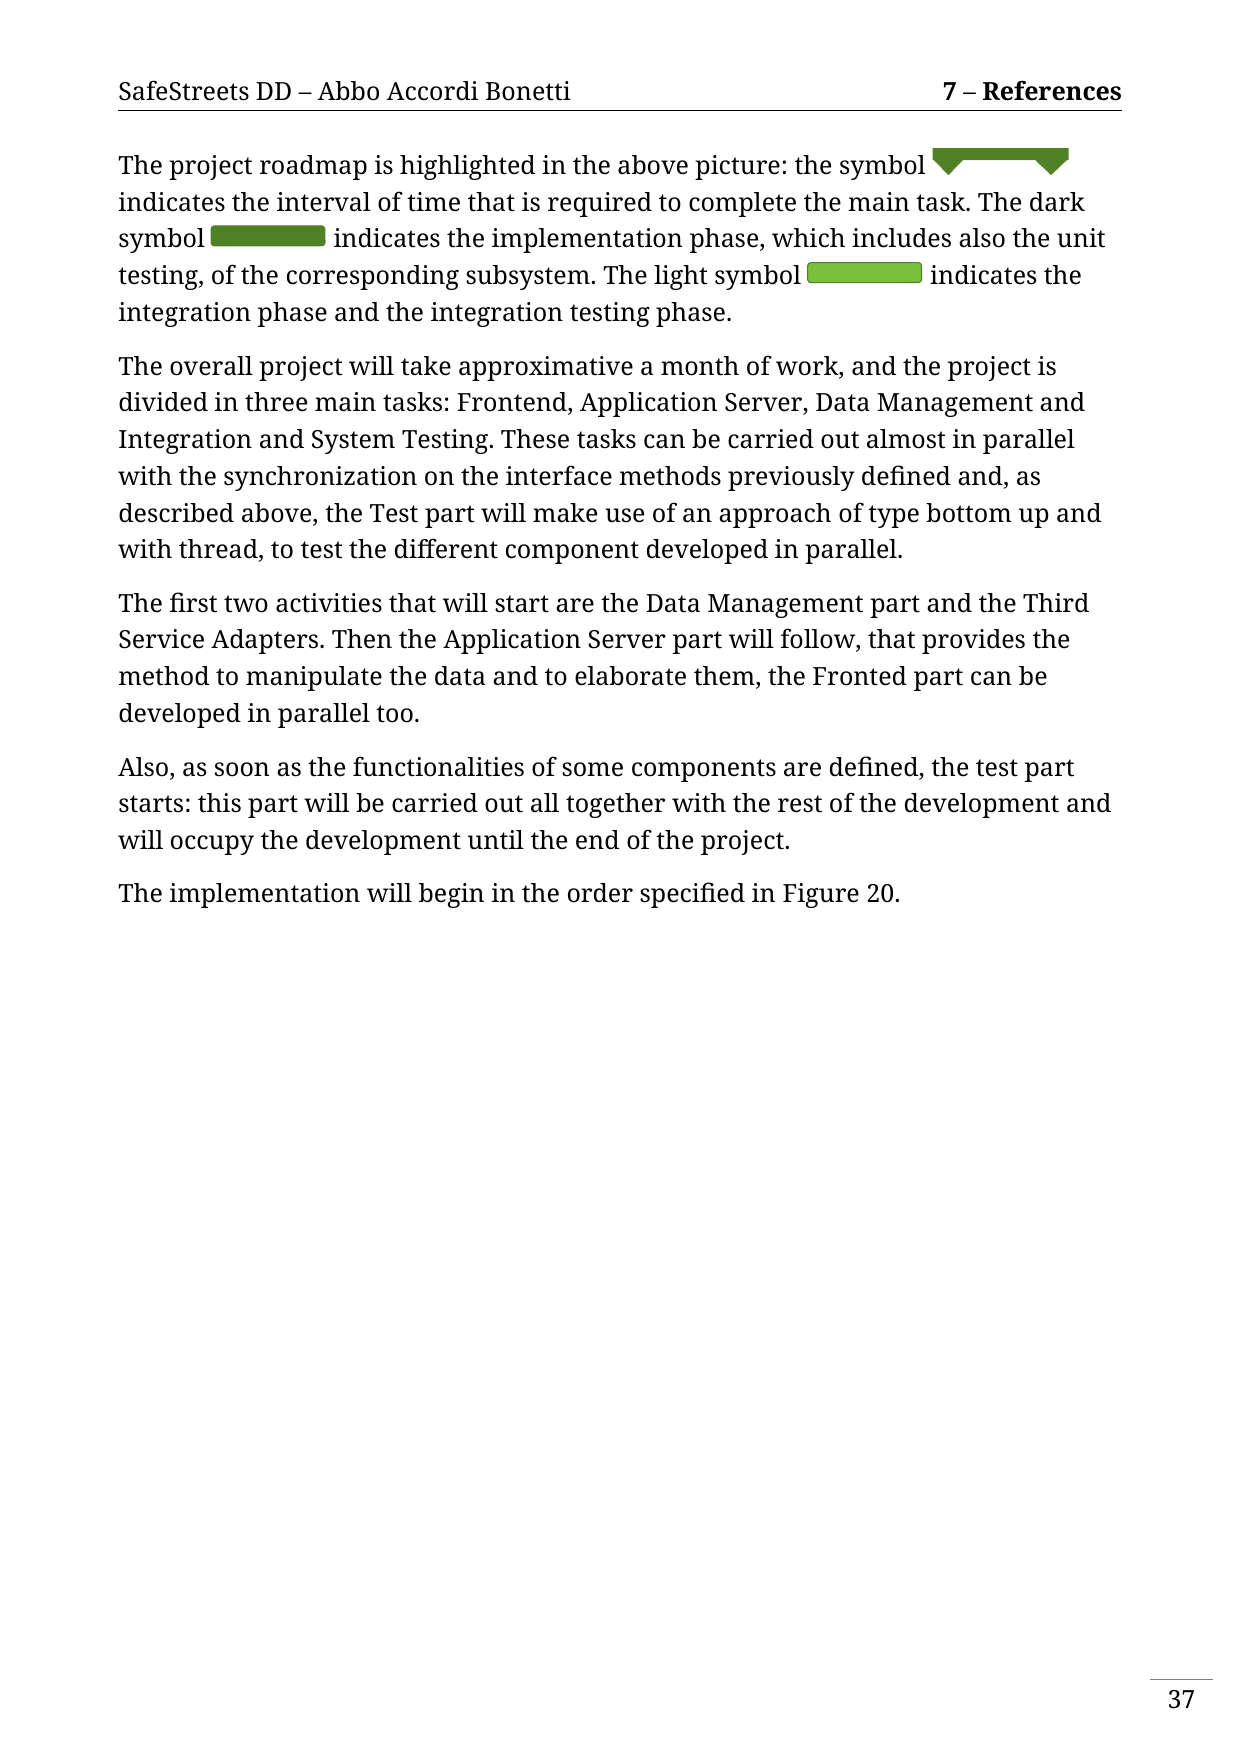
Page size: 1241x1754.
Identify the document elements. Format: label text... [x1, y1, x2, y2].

text The implementation will begin in the order specified in Figure 20. [118, 876, 1122, 910]
text The overall project will take approximative a month of work, and the project is divided in three main tasks: Frontend, Application Server, Data Management and Integration and System Testing. These tasks can be carried out almost in parallel with the synchronization on the interface methods previously defined and, as described above, the Test part will make use of an approach of type bottom up and with thread, to test the different component developed in parallel. [118, 348, 1122, 566]
picture [932, 148, 1069, 175]
text The first two activities that will start are the Data Management part and the Third Service Adapters. Then the Application Server part will follow, that provides the method to manipulate the data and to elaborate them, the Fronted part can be developed in parallel too. [118, 585, 1122, 730]
text The project roadmap is highlighted in the above picture: the symbol indicates the interval of time that is required to complete the main task. The dark symbol indicates the implementation phase, which includes also the unit testing, of the corresponding subsystem. The light symbol indicates the integration phase and the integration testing phase. [118, 148, 1122, 329]
text Also, as soon as the functionalities of some components are defined, the test part starts: this part will be carried out all together with the rest of the development and will occupy the development until the end of the project. [118, 749, 1122, 857]
